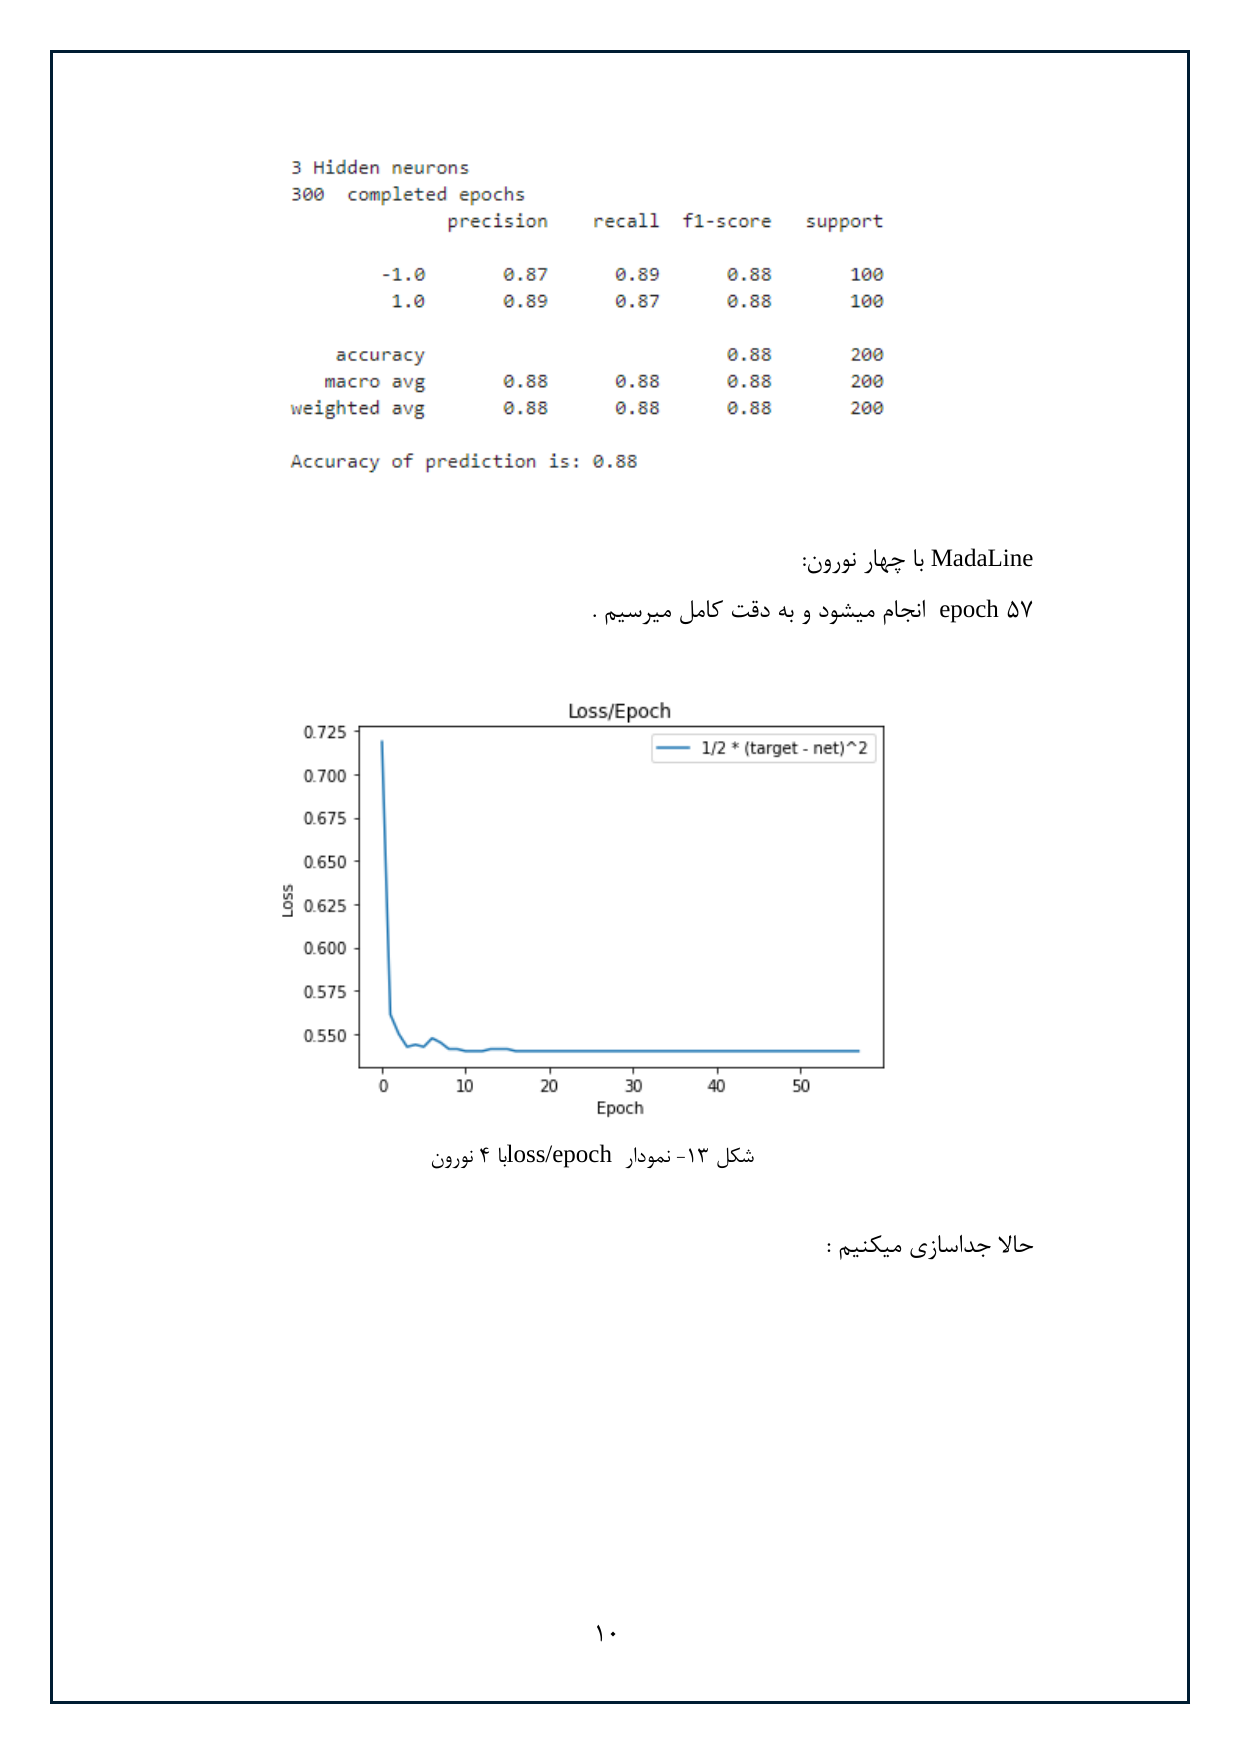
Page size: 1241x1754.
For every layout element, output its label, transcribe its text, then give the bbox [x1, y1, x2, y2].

text حالا جداسازی میکنیم : [150, 1233, 1063, 1263]
text MadaLine با چهار نورون: [150, 543, 1063, 577]
text شکل 13- نمودار loss/epochبا 4 نورون [150, 1139, 1063, 1171]
text 57 epoch انجام میشود و به دقت کامل میرسیم . [150, 594, 1063, 628]
picture [282, 690, 902, 1122]
picture [263, 150, 920, 482]
